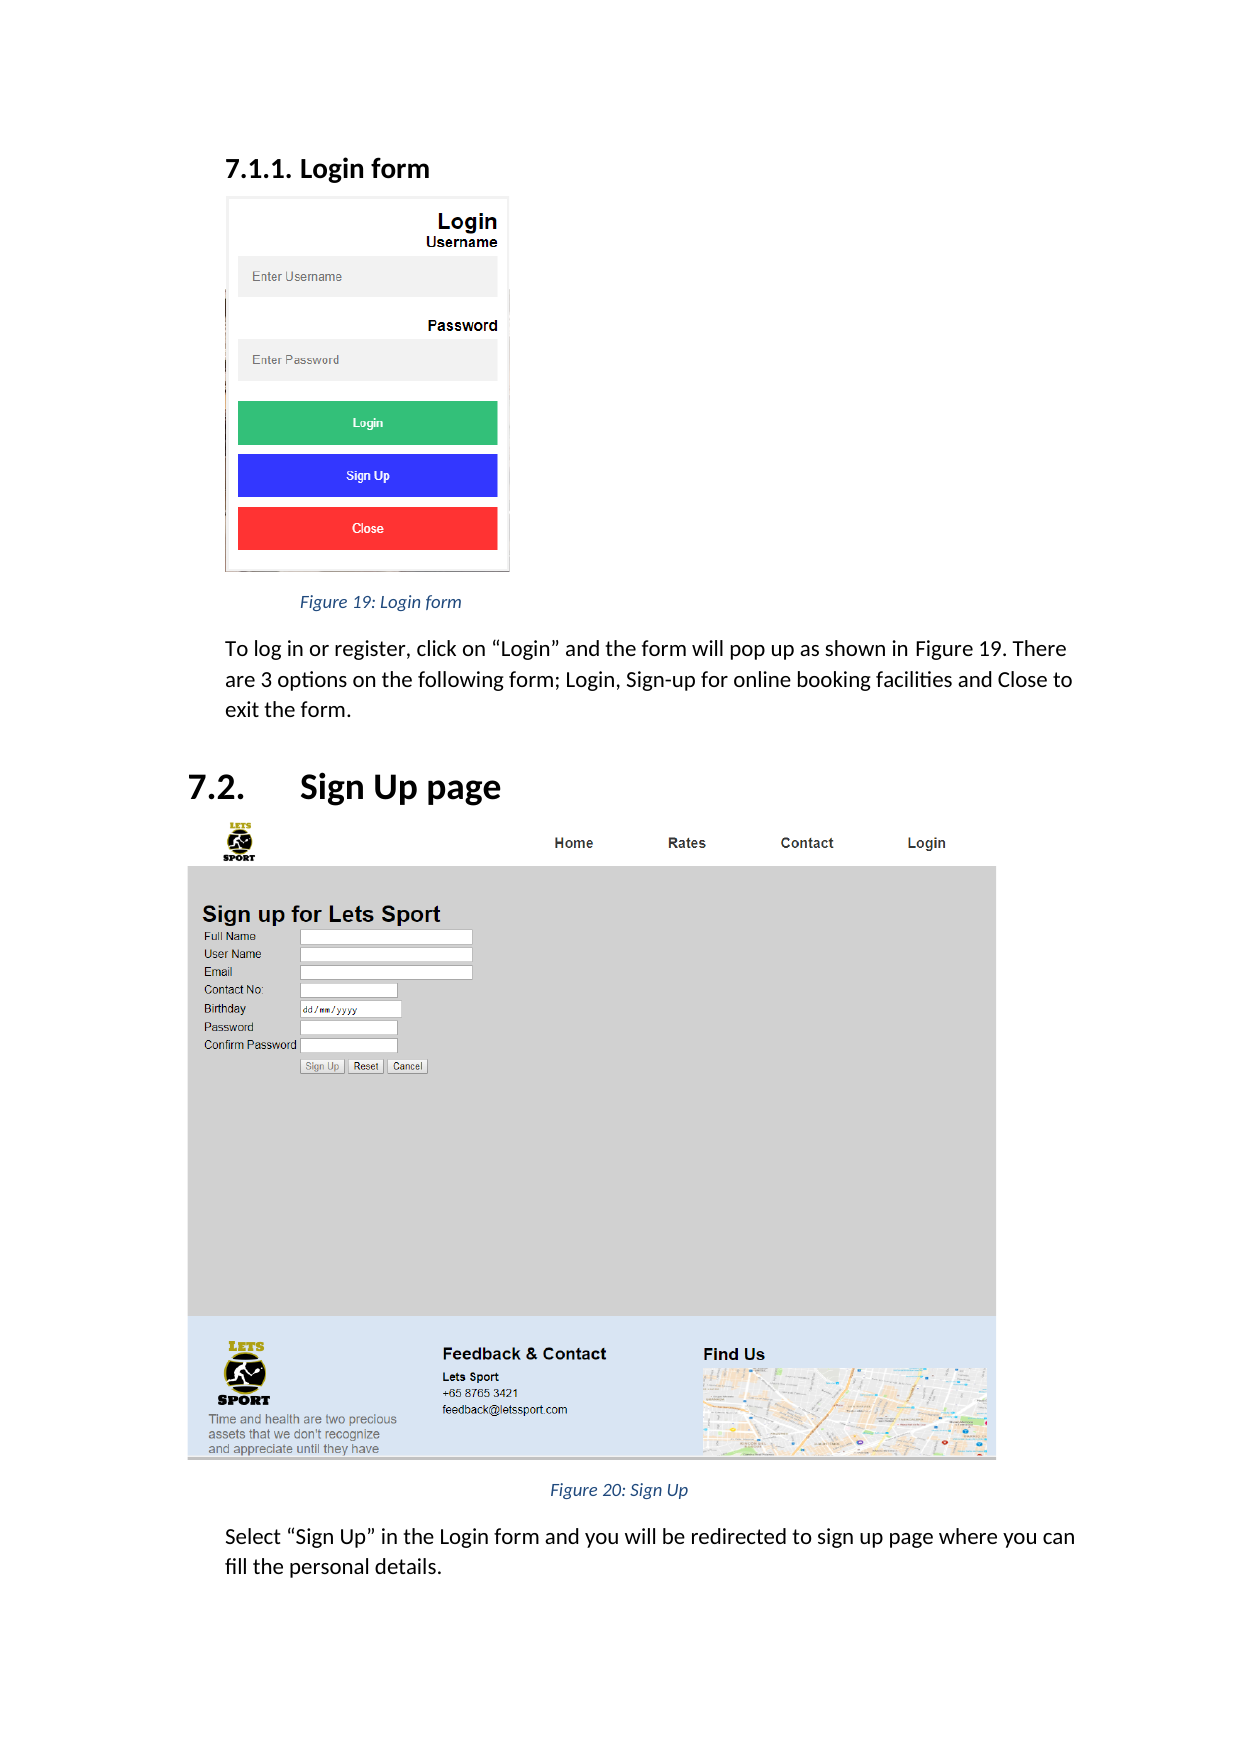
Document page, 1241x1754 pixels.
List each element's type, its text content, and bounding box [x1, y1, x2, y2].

picture [225, 196, 510, 572]
list Login form [225, 150, 1090, 186]
list Sign Up page [187, 763, 1090, 808]
picture [187, 820, 997, 1460]
text Select “Sign Up” in the Login form and you will be redirected to sign up page where you can fill the personal details. [225, 1522, 1090, 1580]
text To log in or register, click on “Login” and the form will pop up as shown in Figure 19. There are 3 options on the following form; Login, Sign-up for online booking facilities and Close to exit the form. [225, 634, 1090, 723]
